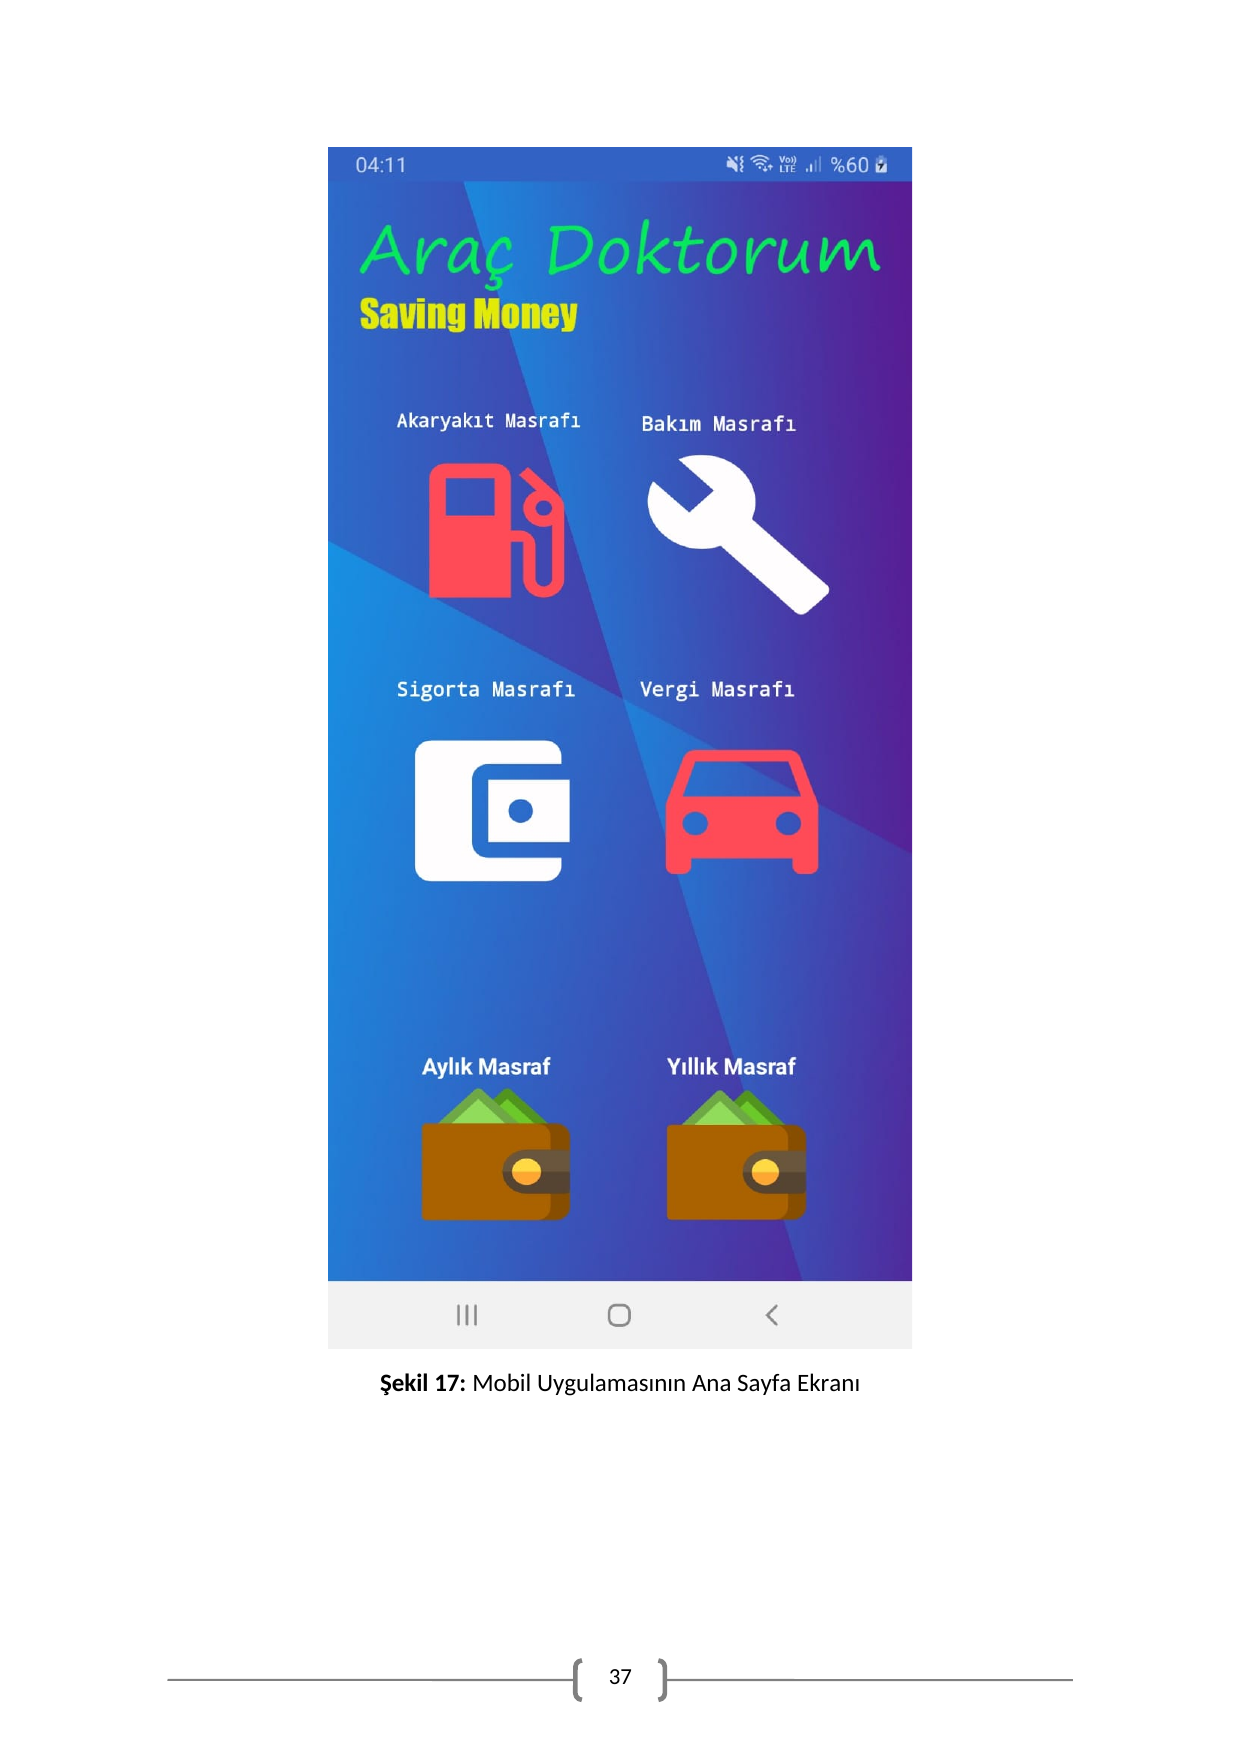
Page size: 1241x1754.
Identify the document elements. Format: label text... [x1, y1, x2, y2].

text Şekil 17: Mobil Uygulamasının Ana Sayfa Ekranı [148, 1368, 1093, 1398]
picture [328, 147, 913, 1349]
